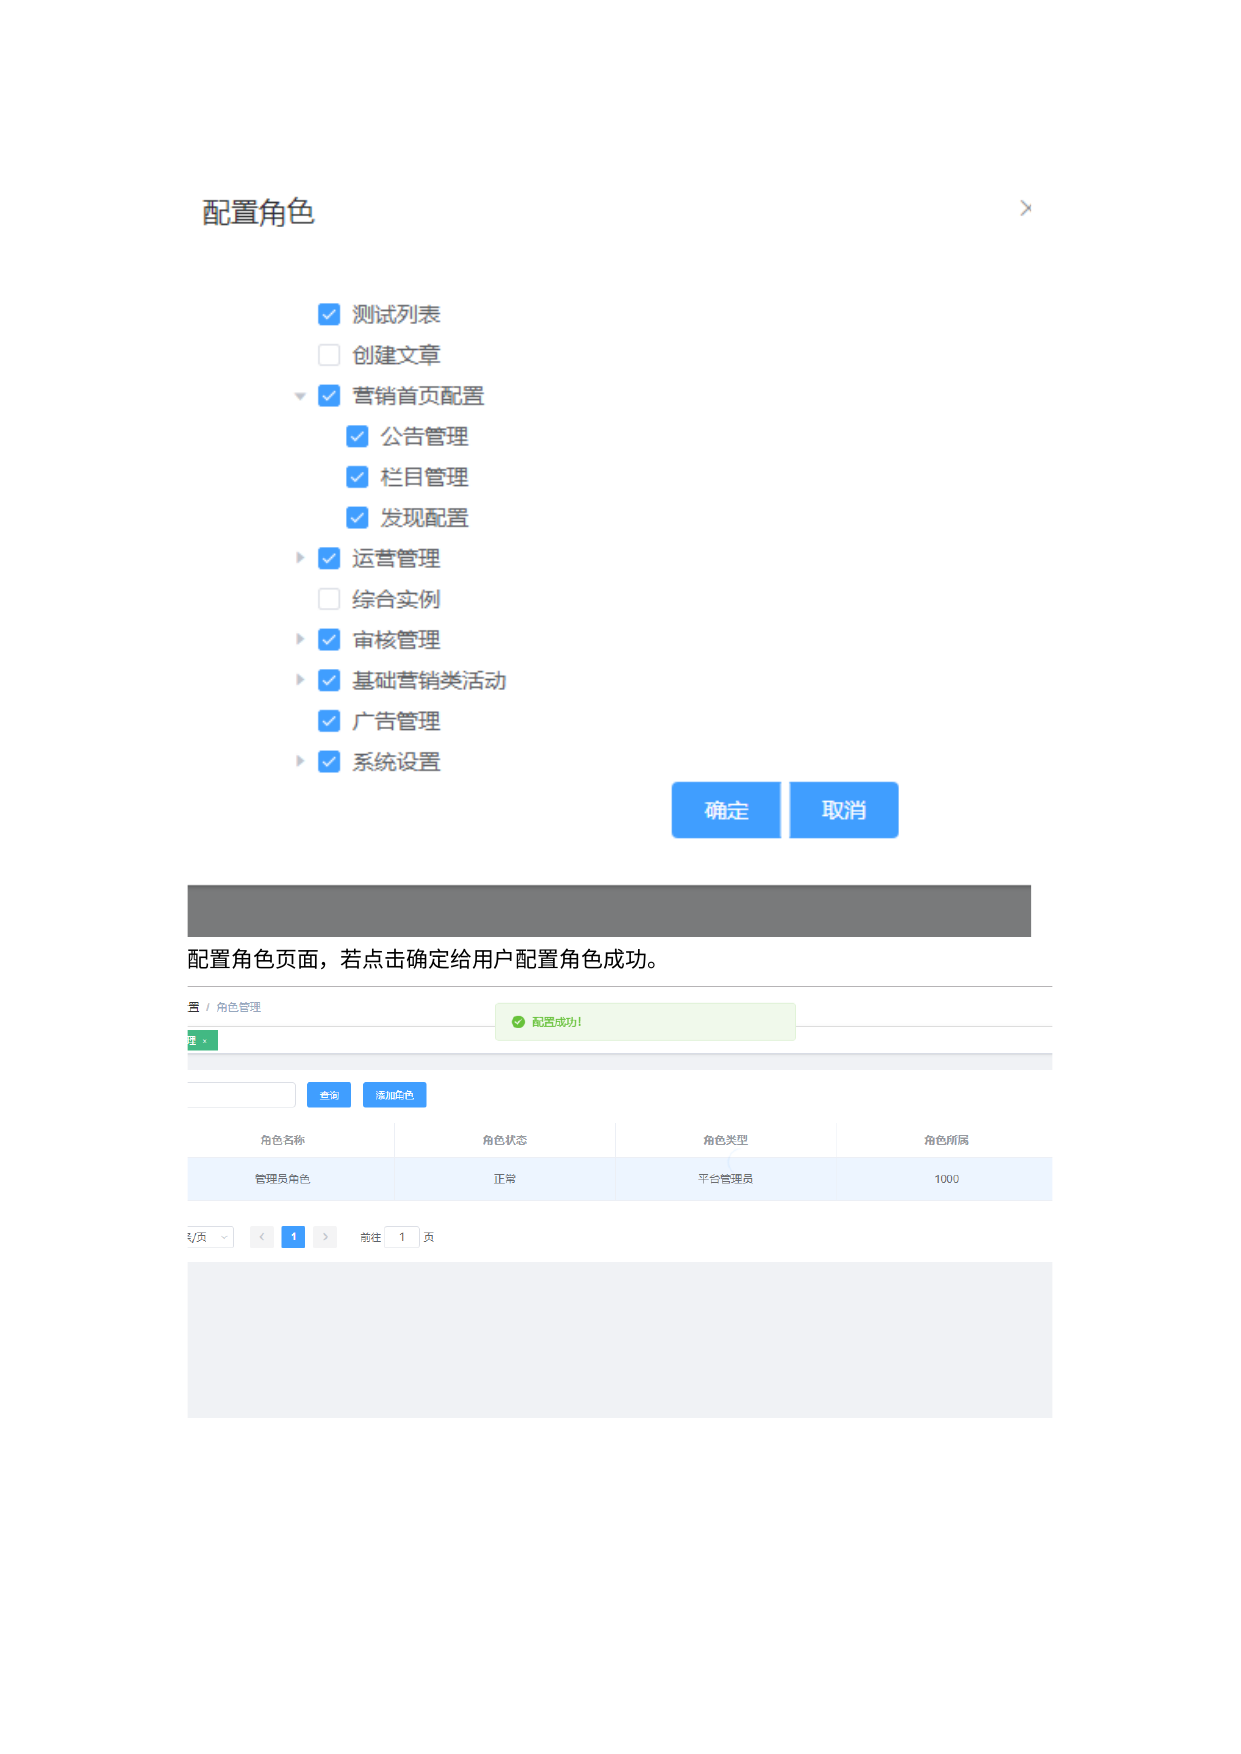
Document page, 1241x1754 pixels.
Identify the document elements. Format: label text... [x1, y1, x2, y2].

picture [187, 986, 1053, 1418]
picture [187, 166, 1032, 937]
text 配置角色页面，若点击确定给用户配置角色成功。 [187, 942, 1053, 974]
